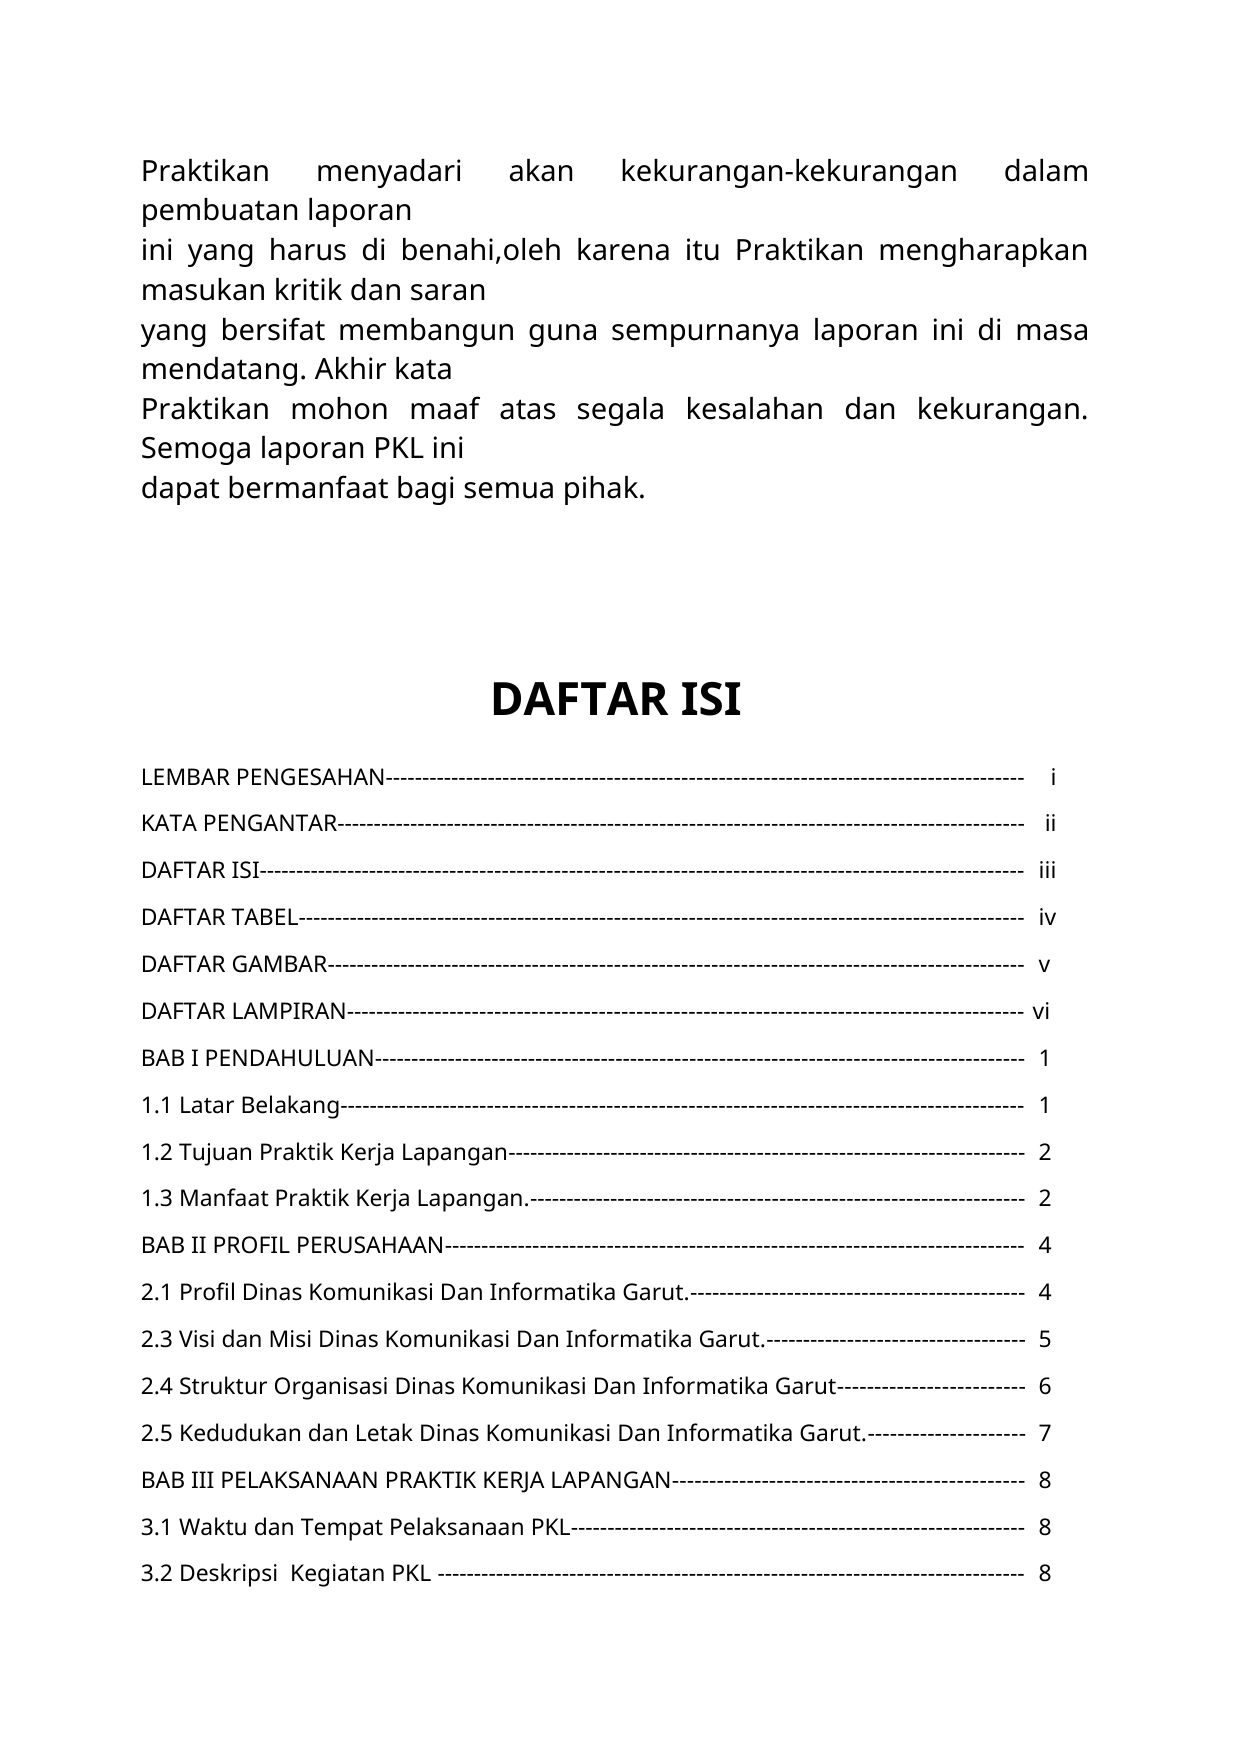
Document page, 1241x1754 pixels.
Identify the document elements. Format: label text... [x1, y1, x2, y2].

text Praktikan mohon maaf atas segala kesalahan dan kekurangan. Semoga laporan PKL ini [141, 388, 1090, 467]
text 2.5 Kedudukan dan Letak Dinas Komunikasi Dan Informatika Garut. 7 [141, 1417, 1090, 1448]
text 2.3 Visi dan Misi Dinas Komunikasi Dan Informatika Garut. 5 [141, 1323, 1090, 1354]
text 1.1 Latar Belakang 1 [141, 1088, 1090, 1120]
text 2.4 Struktur Organisasi Dinas Komunikasi Dan Informatika Garut 6 [141, 1370, 1090, 1401]
text DAFTAR TABEL iv [141, 901, 1090, 932]
text DAFTAR ISI [141, 667, 1090, 729]
text yang bersifat membangun guna sempurnanya laporan ini di masa mendatang. Akhir kata [141, 309, 1090, 388]
text 3.1 Waktu dan Tempat Pelaksanaan PKL 8 [141, 1510, 1090, 1542]
text LEMBAR PENGESAHAN i [141, 760, 1090, 792]
text 3.2 Deskripsi Kegiatan PKL 8 [141, 1557, 1090, 1588]
text ini yang harus di benahi,oleh karena itu Praktikan mengharapkan masukan kritik dan saran [141, 229, 1090, 309]
text 1.3 Manfaat Praktik Kerja Lapangan. 2 [141, 1182, 1090, 1213]
text BAB I PENDAHULUAN 1 [141, 1042, 1090, 1073]
text dapat bermanfaat bagi semua pihak. [141, 467, 1090, 507]
text Praktikan menyadari akan kekurangan-kekurangan dalam pembuatan laporan [141, 150, 1090, 229]
text 1.2 Tujuan Praktik Kerja Lapangan 2 [141, 1135, 1090, 1167]
text BAB II PROFIL PERUSAHAAN 4 [141, 1229, 1090, 1260]
text DAFTAR GAMBAR v [141, 948, 1090, 979]
text DAFTAR ISI iii [141, 854, 1090, 885]
text 2.1 Profil Dinas Komunikasi Dan Informatika Garut. 4 [141, 1276, 1090, 1307]
text DAFTAR LAMPIRAN vi [141, 995, 1090, 1026]
text KATA PENGANTAR ii [141, 807, 1090, 838]
text BAB III PELAKSANAAN PRAKTIK KERJA LAPANGAN 8 [141, 1463, 1090, 1495]
